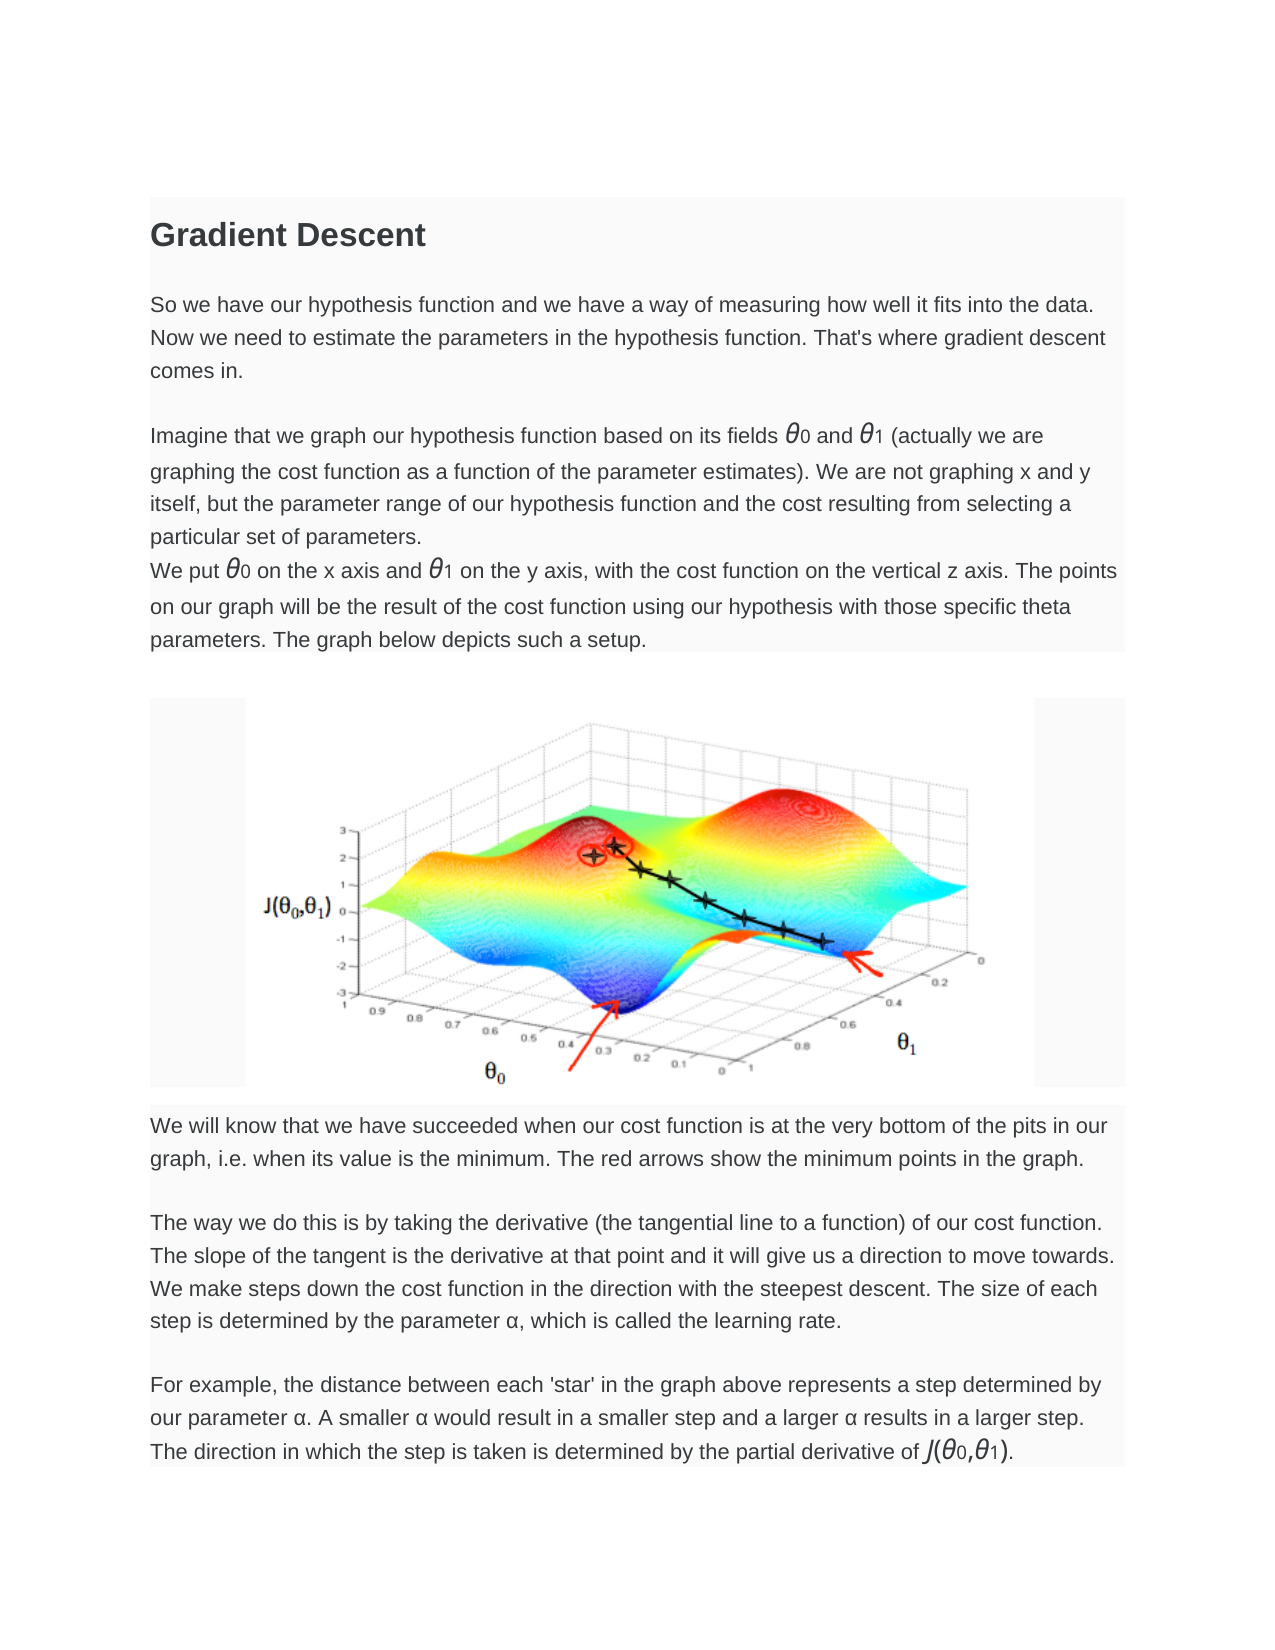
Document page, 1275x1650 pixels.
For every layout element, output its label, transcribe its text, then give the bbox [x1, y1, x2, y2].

text So we have our hypothesis function and we have a way of measuring how well it fits into the data. Now we need to estimate the parameters in the hypothesis function. That's where gradient descent comes in. [150, 284, 1125, 383]
text We will know that we have succeeded when our cost function is at the very bottom of the pits in our graph, i.e. when its value is the minimum. The red arrows show the minimum points in the graph. [150, 1105, 1125, 1171]
subtitle Gradient Descent [150, 197, 1125, 253]
picture [150, 698, 1125, 1087]
text The way we do this is by taking the derivative (the tangential line to a function) of our cost function. The slope of the tangent is the derivative at that point and it will give us a direction to move towards. We make steps down the cost function in the direction with the steepest descent. The size of each step is determined by the parameter α, which is called the learning rate. [150, 1202, 1125, 1333]
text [150, 1365, 1125, 1467]
text We put θ0 on the x axis and θ1 on the y axis, with the cost function on the vertical z axis. The points on our graph will be the result of the cost function using our hypothesis with those specific theta parameters. The graph below depicts such a setup. [150, 549, 1125, 652]
text Imagine that we graph our hypothesis function based on its fields θ0 and θ1 (actually we are graphing the cost function as a function of the parameter estimates). We are not graphing x and y itself, but the parameter range of our hypothesis function and the cost resulting from selecting a particular set of parameters. [150, 414, 1125, 549]
